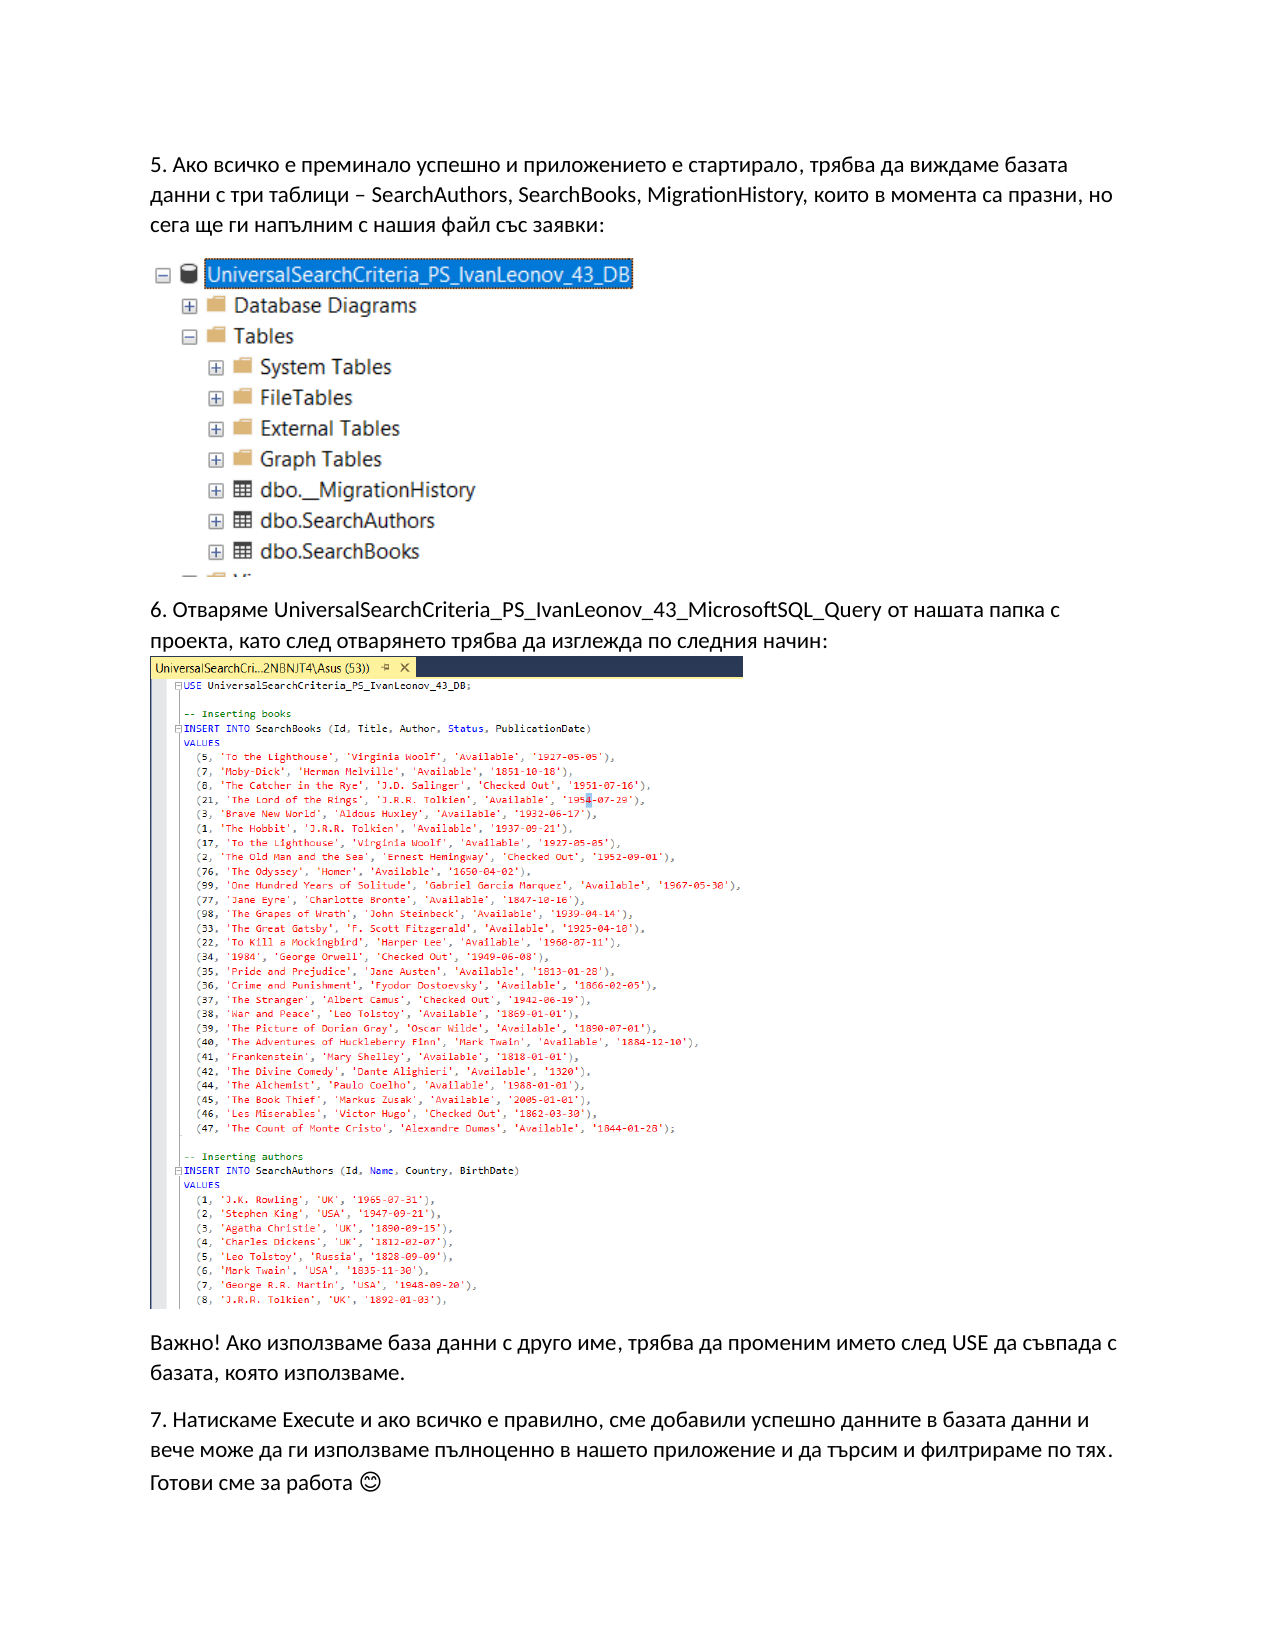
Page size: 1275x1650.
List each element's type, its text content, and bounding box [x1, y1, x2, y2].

text 5. Ако всичко е преминало успешно и приложението е стартирало, трябва да виждаме базата данни с три таблици – SearchAuthors, SearchBooks, MigrationHistory, които в момента са празни, но сега ще ги напълним с нашия файл със заявки: [150, 150, 1125, 238]
text 7. Натискаме Execute и ако всичко е правилно, сме добавили успешно данните в базата данни и вече може да ги използваме пълноценно в нашето приложение и да търсим и филтрираме по тях. Готови сме за работа [150, 1405, 1125, 1497]
picture [150, 257, 643, 577]
picture [150, 656, 743, 1309]
text Важно! Ако използваме база данни с друго име, трябва да променим името след USE да съвпада с базата, която използваме. [150, 1328, 1125, 1386]
